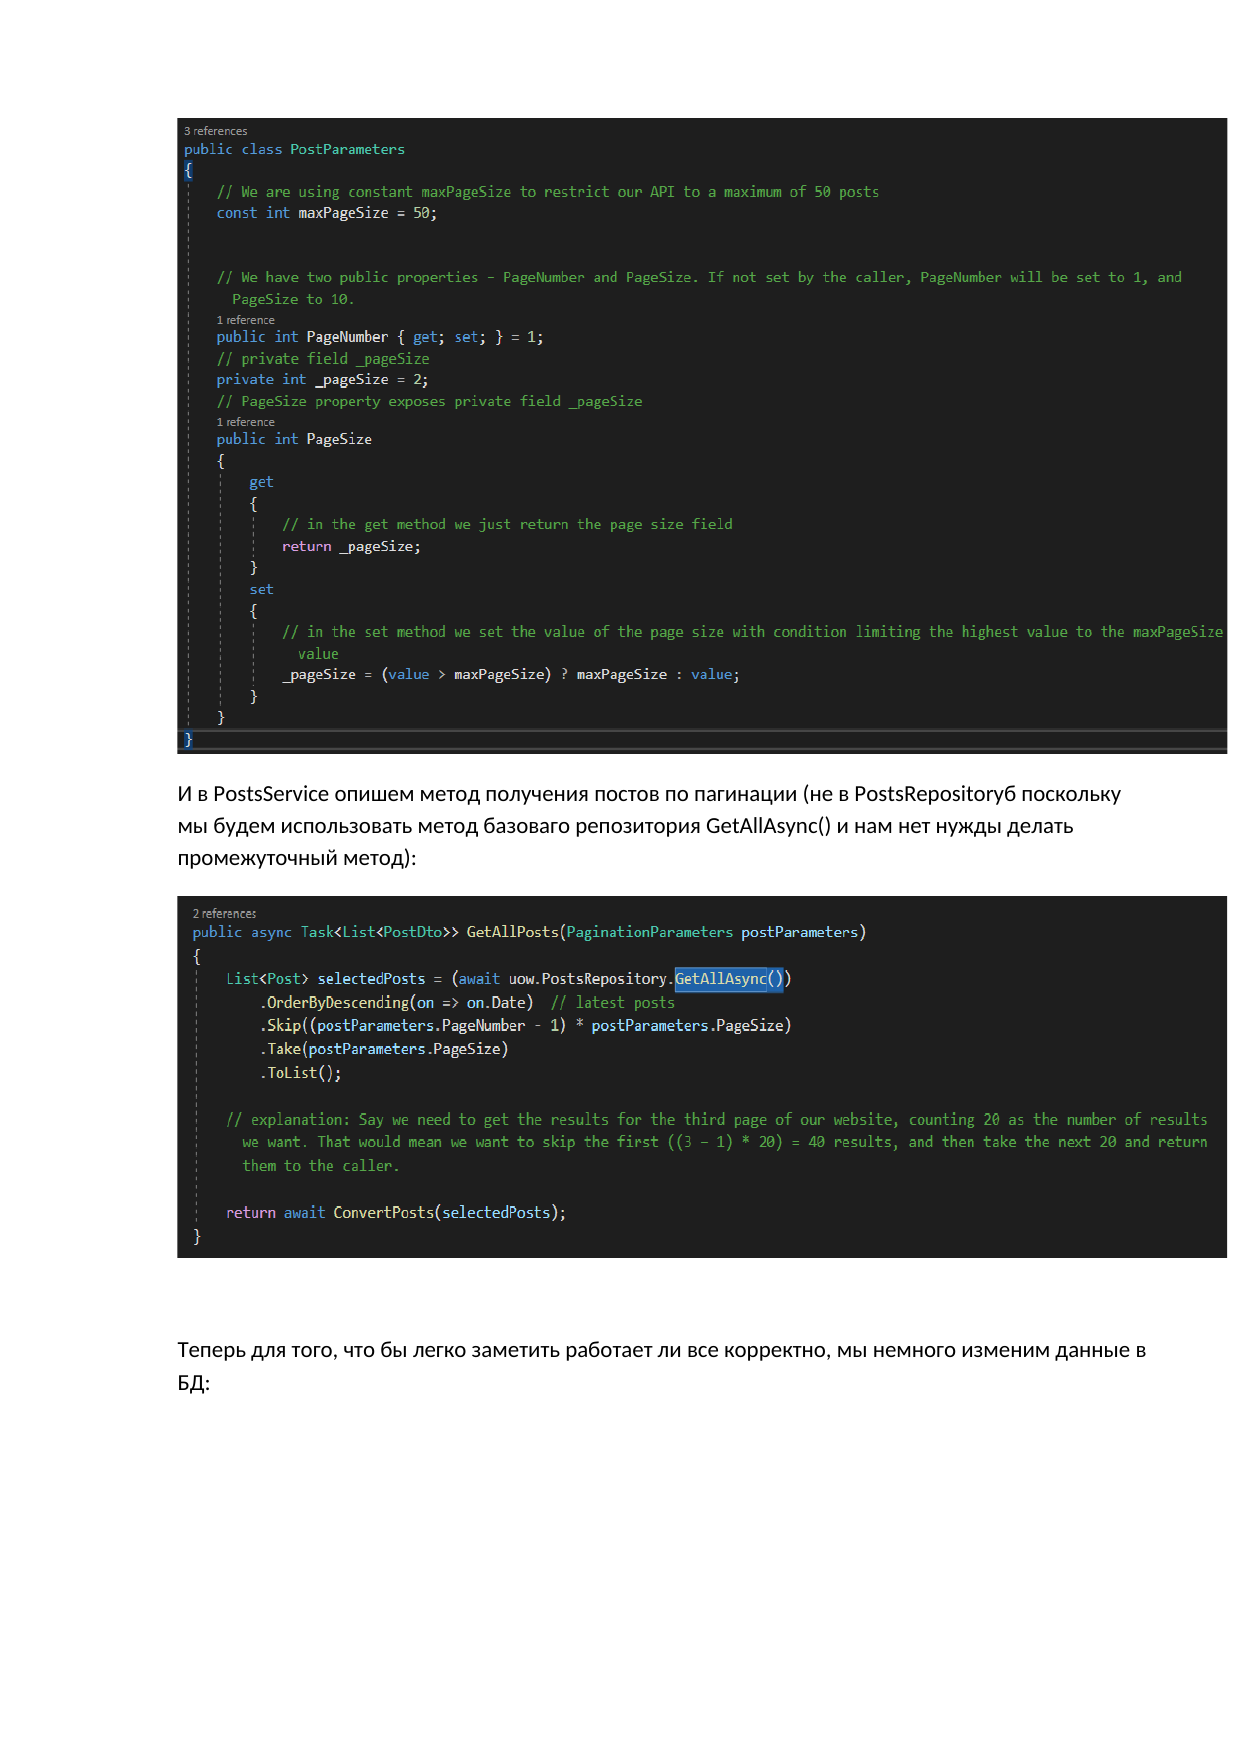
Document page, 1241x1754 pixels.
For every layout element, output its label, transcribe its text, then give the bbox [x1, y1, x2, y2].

text И в PostsService опишем метод получения постов по пагинации (не в PostsRepositoryб поскольку мы будем использовать метод базоваго репозитория GetAllAsync() и нам нет нужды делать промежуточный метод): [177, 779, 1152, 871]
picture [177, 896, 1228, 1258]
text Теперь для того, что бы легко заметить работает ли все корректно, мы немного изменим данные в БД: [177, 1335, 1152, 1396]
picture [177, 118, 1228, 754]
